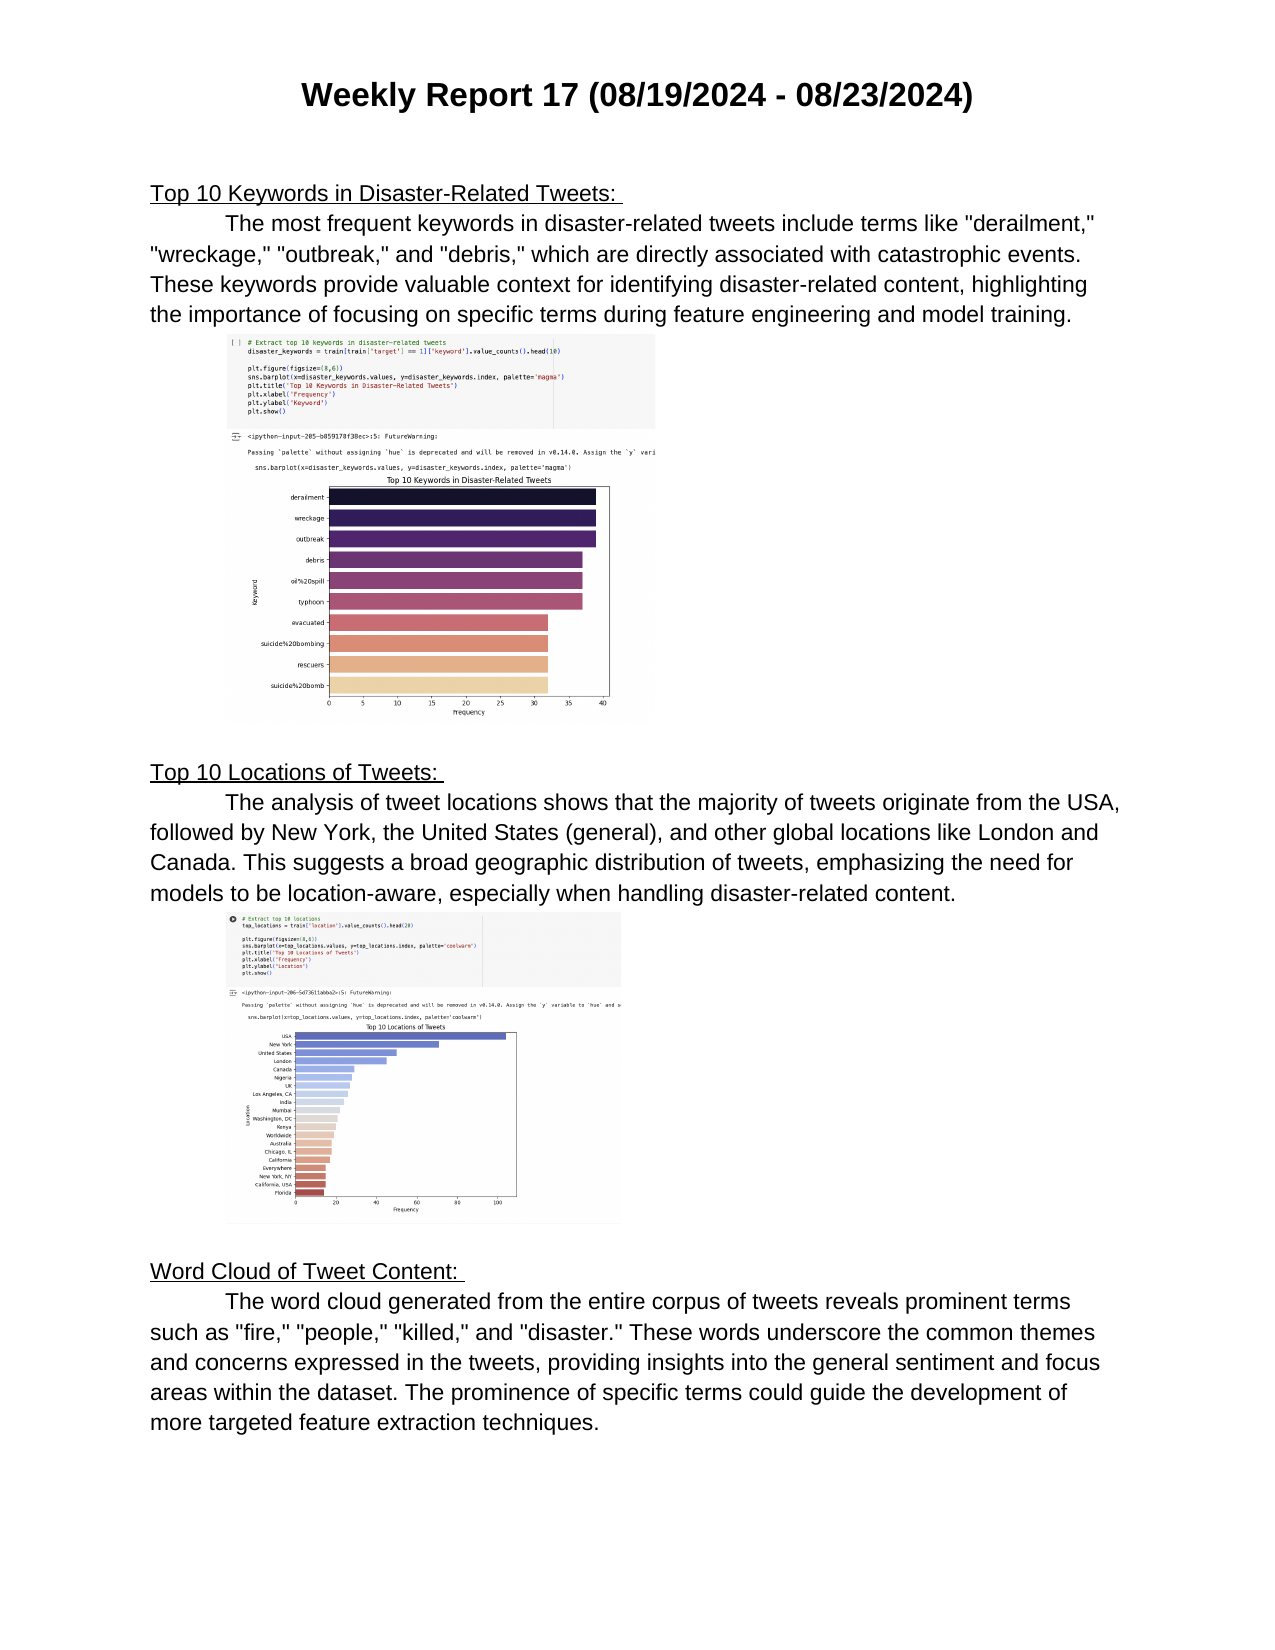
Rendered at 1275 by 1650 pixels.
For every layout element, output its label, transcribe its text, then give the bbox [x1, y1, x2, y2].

picture [225, 909, 622, 1224]
text Top 10 Locations of Tweets: [150, 759, 1125, 785]
text The word cloud generated from the entire corpus of tweets reveals prominent terms such as "fire," "people," "killed," and "disaster." These words underscore the common themes and concerns expressed in the tweets, providing insights into the general sentiment and focus areas within the dataset. The prominence of specific terms could guide the development of more targeted feature extraction techniques. [150, 1288, 1125, 1436]
text Top 10 Keywords in Disaster-Related Tweets: [150, 180, 1125, 207]
text Word Cloud of Tweet Content: [150, 1258, 1125, 1284]
text The analysis of tweet locations shows that the majority of tweets originate from the USA, followed by New York, the United States (general), and other global locations like London and Canada. This suggests a broad geographic distribution of tweets, emphasizing the need for models to be location-aware, especially when handling disaster-related content. [150, 789, 1125, 906]
picture [225, 331, 656, 725]
text The most frequent keywords in disaster-related tweets include terms like "derailment," "wreckage," "outbreak," and "debris," which are directly associated with catastrophic events. These keywords provide valuable context for identifying disaster-related content, highlighting the importance of focusing on specific terms during feature engineering and model training. [150, 210, 1125, 327]
